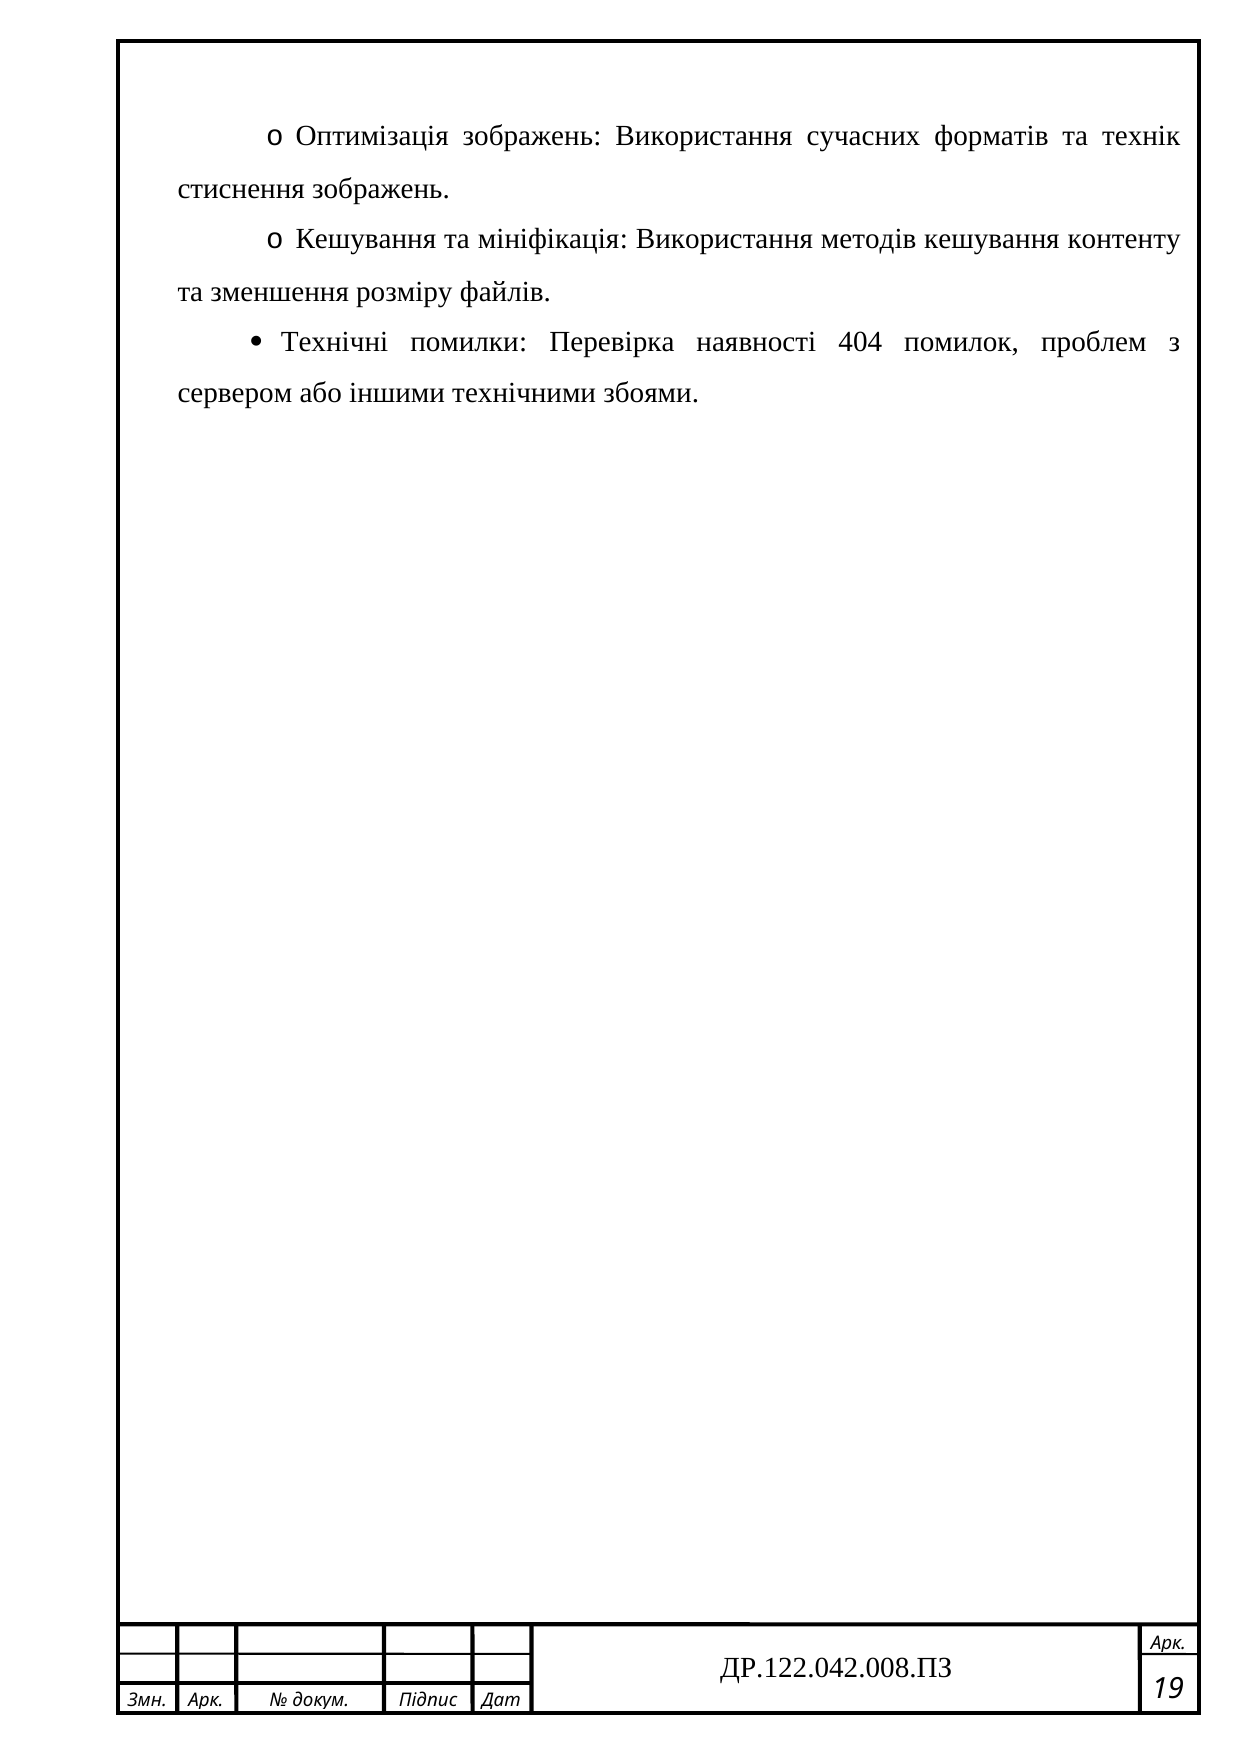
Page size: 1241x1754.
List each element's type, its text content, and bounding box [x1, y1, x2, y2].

list Кешування та мініфікація: Використання методів кешування контенту та зменшення розміру файлів. [177, 221, 1181, 308]
list Оптимізація зображень: Використання сучасних форматів та технік стиснення зображень. [177, 118, 1181, 204]
list Технічні помилки: Перевірка наявності 404 помилок, проблем з сервером або іншими технічними збоями. [177, 324, 1181, 408]
